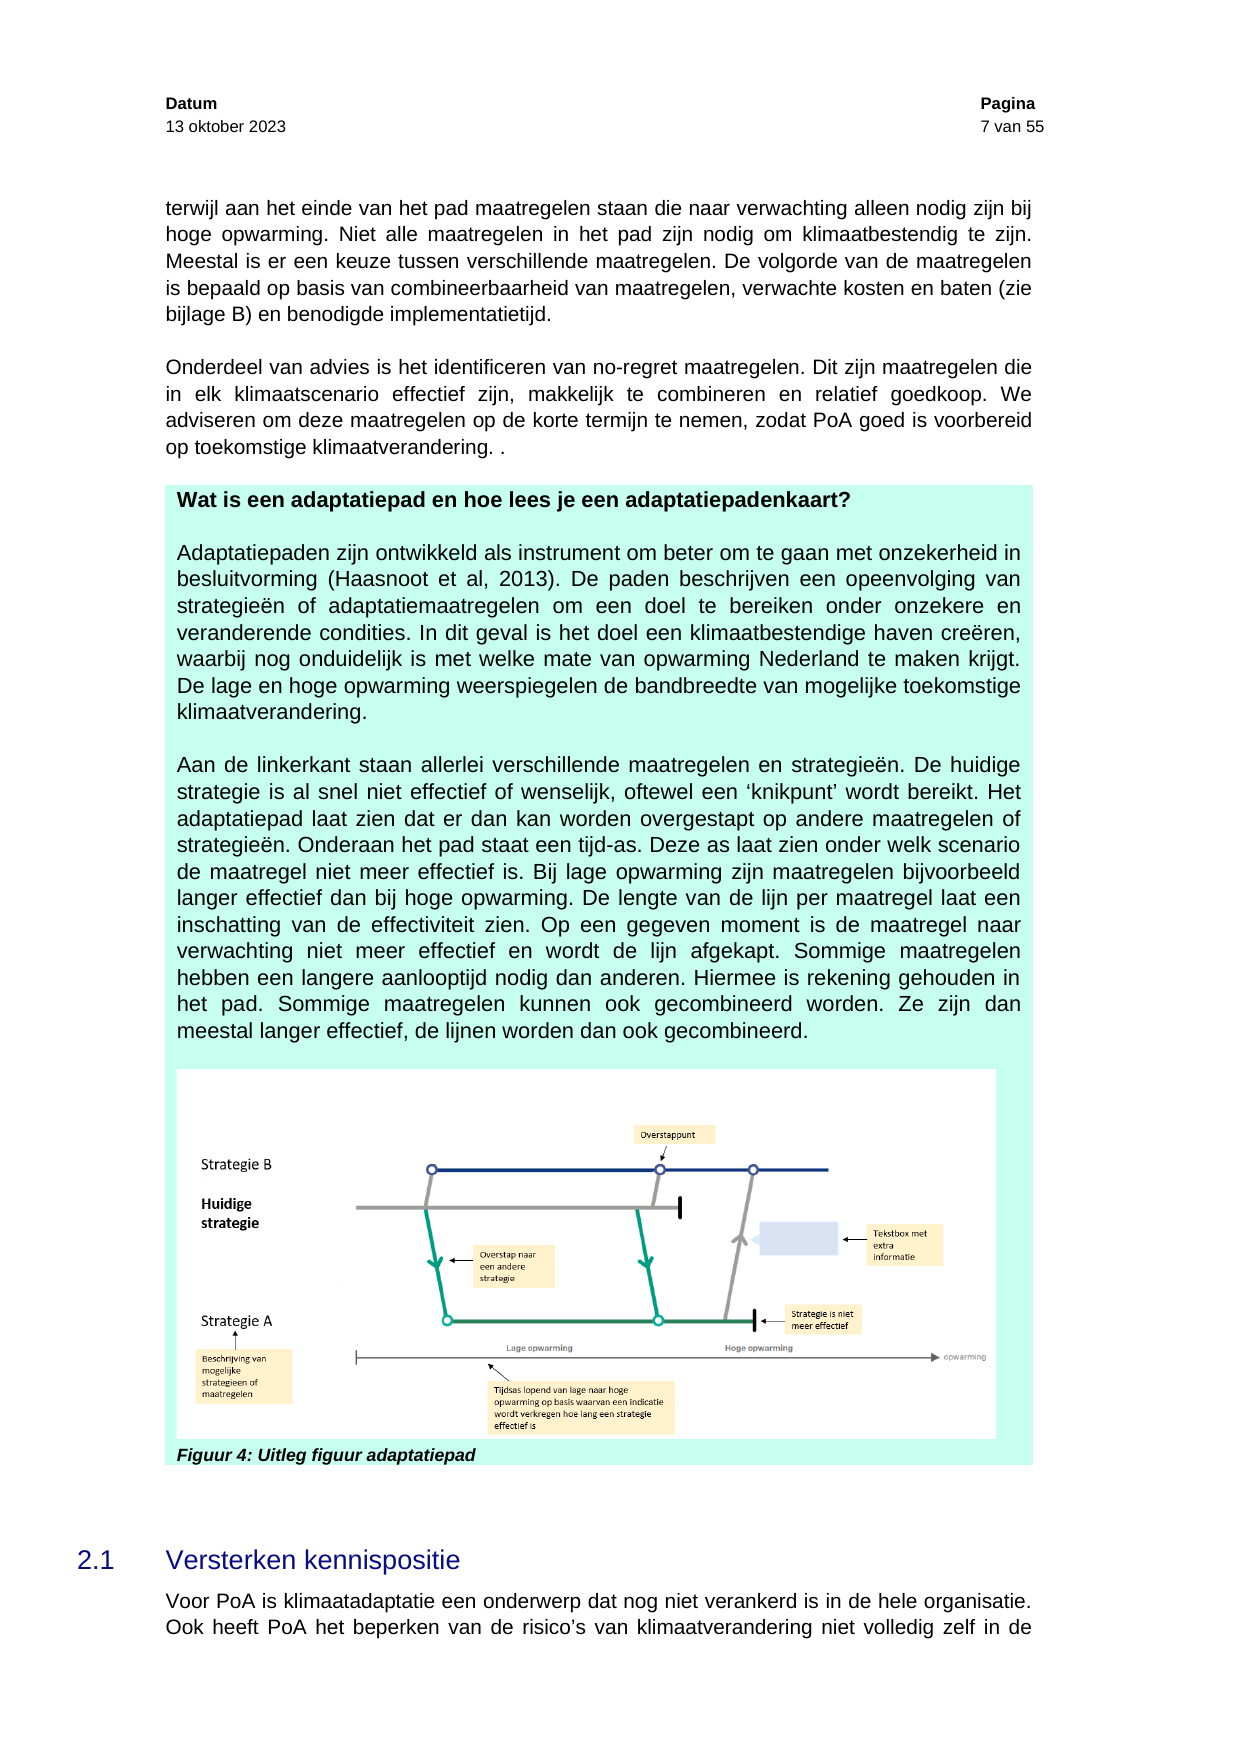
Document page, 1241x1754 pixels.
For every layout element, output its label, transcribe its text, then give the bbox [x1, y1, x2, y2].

text Onderdeel van advies is het identificeren van no-regret maatregelen. Dit zijn maatregelen die in elk klimaatscenario effectief zijn, makkelijk te combineren en relatief goedkoop. We adviseren om deze maatregelen op de korte termijn te nemen, zodat PoA goed is voorbereid op toekomstige klimaatverandering. . [165, 352, 1033, 459]
table_header Wat is een adaptatiepad en hoe lees je een adaptatiepadenkaart? Adaptatiepaden zijn ontwikkeld als instrument om beter om te gaan met onzekerheid in besluitvorming (Haasnoot et al, 2013). De paden beschrijven een opeenvolging van strategieën of adaptatiemaatregelen om een doel te bereiken onder onzekere en veranderende condities. In dit geval is het doel een klimaatbestendige haven creëren, waarbij nog onduidelijk is met welke mate van opwarming Nederland te maken krijgt. De lage en hoge opwarming weerspiegelen de bandbreedte van mogelijke toekomstige klimaatverandering. Aan de linkerkant staan allerlei verschillende maatregelen en strategieën. De huidige strategie is al snel niet effectief of wenselijk, oftewel een ‘knikpunt’ wordt bereikt. Het adaptatiepad laat zien dat er dan kan worden overgestapt op andere maatregelen of strategieën. Onderaan het pad staat een tijd-as. Deze as laat zien onder welk scenario de maatregel niet meer effectief is. Bij lage opwarming zijn maatregelen bijvoorbeeld langer effectief dan bij hoge opwarming. De lengte van de lijn per maatregel laat een inschatting van de effectiviteit zien. Op een gegeven moment is de maatregel naar verwachting niet meer effectief en wordt de lijn afgekapt. Sommige maatregelen hebben een langere aanlooptijd nodig dan anderen. Hiermee is rekening gehouden in het pad. Sommige maatregelen kunnen ook gecombineerd worden. Ze zijn dan meestal langer effectief, de lijnen worden dan ook gecombineerd. Figuur 3: Uitleg figuur adaptatiepad [165, 485, 1033, 1465]
picture [176, 1069, 997, 1439]
subtitle Versterken kennispositie [77, 1544, 1033, 1576]
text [165, 193, 1033, 326]
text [165, 1586, 1033, 1639]
